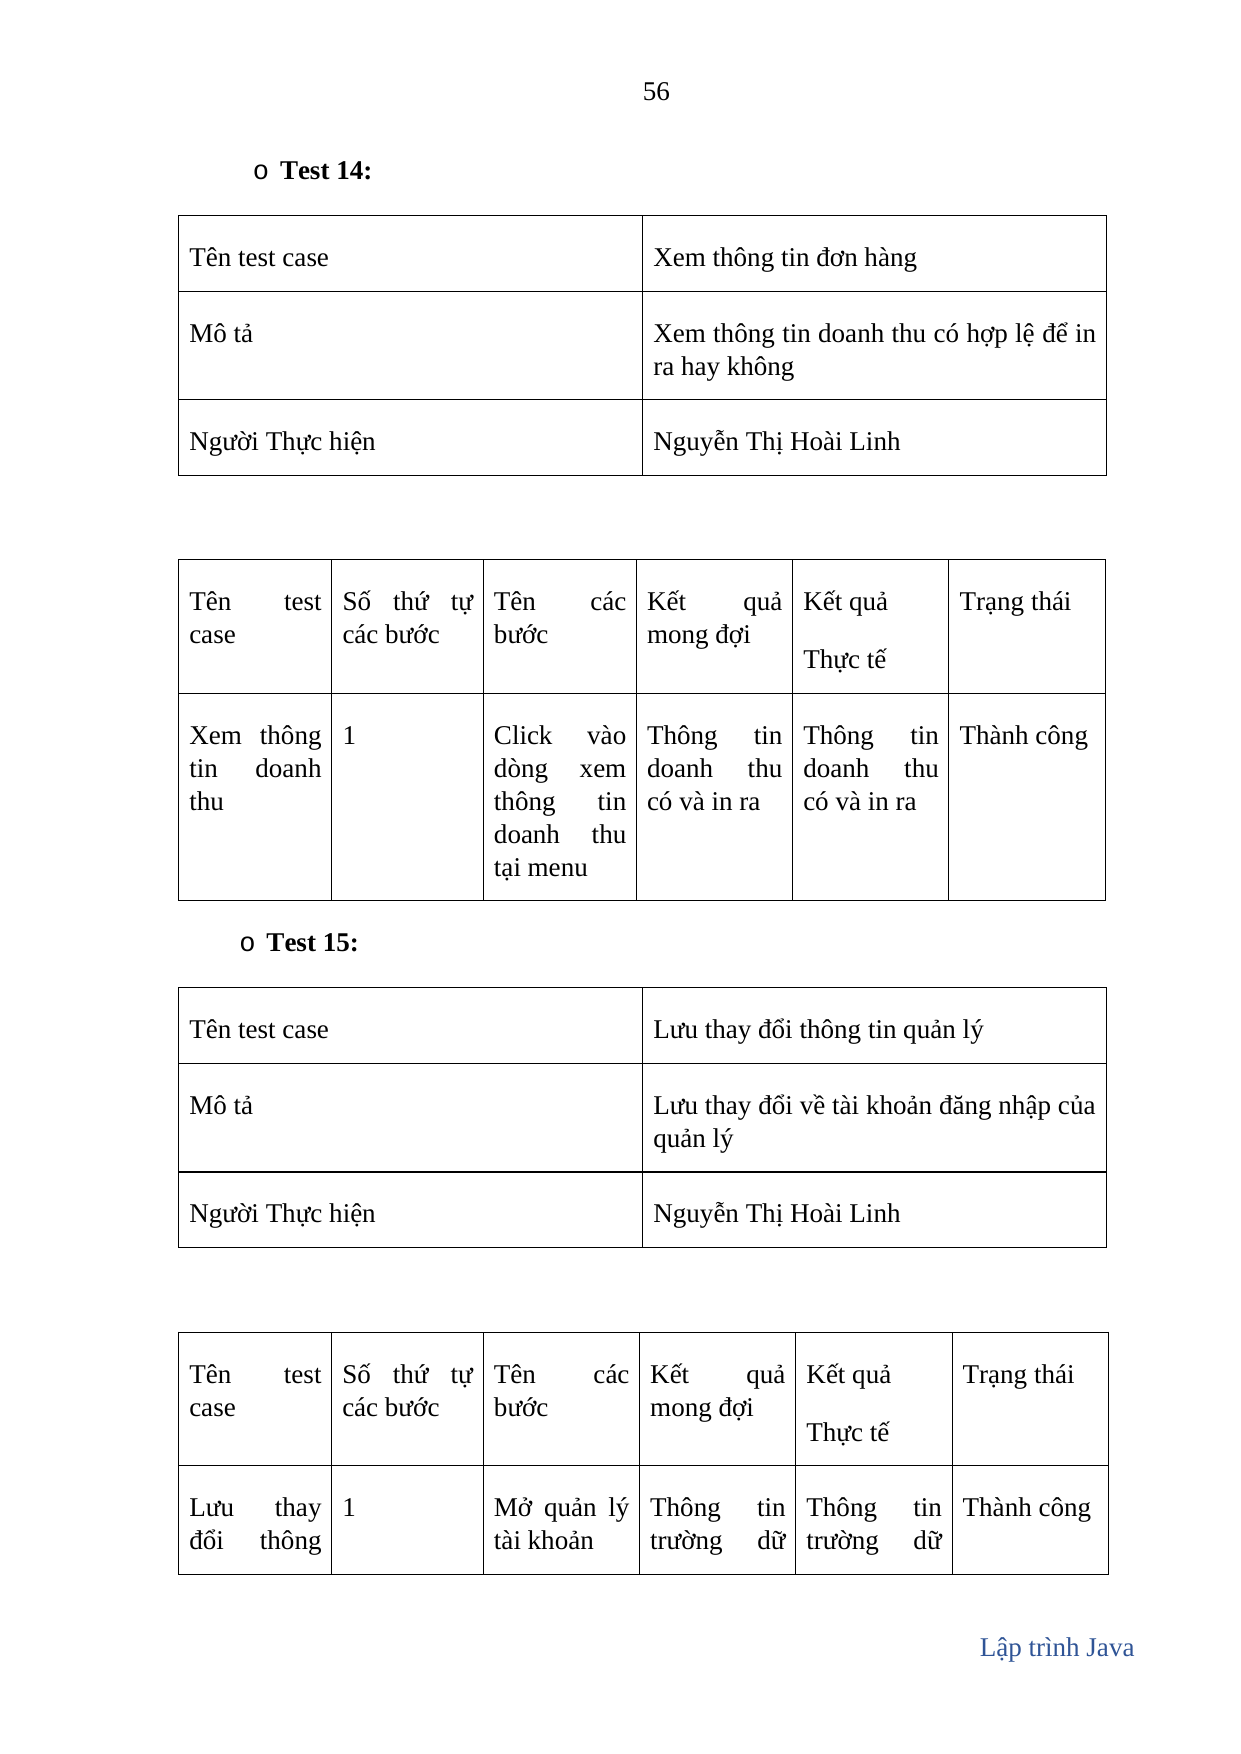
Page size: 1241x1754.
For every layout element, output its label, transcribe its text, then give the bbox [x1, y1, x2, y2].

text o Test 14: [178, 154, 1134, 187]
table_header Kết quả Thực tế [796, 1333, 952, 1465]
table_header Tên các bước [484, 1333, 639, 1465]
table_header Tên test case [179, 988, 642, 1063]
table_cell Người Thực hiện [179, 400, 642, 475]
table_cell Thông tin doanh thu có và in ra [637, 694, 792, 900]
table_header Kết quả mong đợi [640, 1333, 795, 1465]
table_header Trạng thái [953, 1333, 1108, 1465]
table_header Tên test case [179, 560, 331, 693]
table_header Số thứ tự các bước [332, 560, 483, 693]
table_cell Người Thực hiện [179, 1173, 642, 1247]
table_cell Nguyễn Thị Hoài Linh [643, 1173, 1106, 1247]
table_header Lưu thay đổi thông tin quản lý [643, 988, 1106, 1063]
table_header Trạng thái [949, 560, 1105, 693]
table_cell Thông tin doanh thu có và in ra [793, 694, 948, 900]
table_cell Xem thông tin doanh thu [179, 694, 331, 900]
table_cell Mở quản lý tài khoản [484, 1466, 639, 1574]
table_cell Xem thông tin doanh thu có hợp lệ để in ra hay không [643, 292, 1106, 399]
table_header Kết quả Thực tế [793, 560, 948, 693]
table_cell 1 [332, 694, 483, 900]
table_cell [179, 1466, 331, 1574]
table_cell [796, 1466, 952, 1574]
table_header Tên test case [179, 1333, 331, 1465]
table_cell Mô tả [179, 292, 642, 399]
table_cell Click vào dòng xem thông tin doanh thu tại menu [484, 694, 636, 900]
table_cell Nguyễn Thị Hoài Linh [643, 400, 1106, 475]
table_header Tên test case [179, 216, 642, 291]
table_header Tên các bước [484, 560, 636, 693]
table_cell Thành công [953, 1466, 1108, 1574]
table_header Xem thông tin đơn hàng [643, 216, 1106, 291]
table_cell Mô tả [179, 1064, 642, 1171]
table_cell Thành công [949, 694, 1105, 900]
table_cell Lưu thay đổi về tài khoản đăng nhập của quản lý [643, 1064, 1106, 1171]
text o Test 15: [178, 926, 1134, 960]
table_cell 1 [332, 1466, 483, 1574]
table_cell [640, 1466, 795, 1574]
table_header Kết quả mong đợi [637, 560, 792, 693]
table_header Số thứ tự các bước [332, 1333, 483, 1465]
